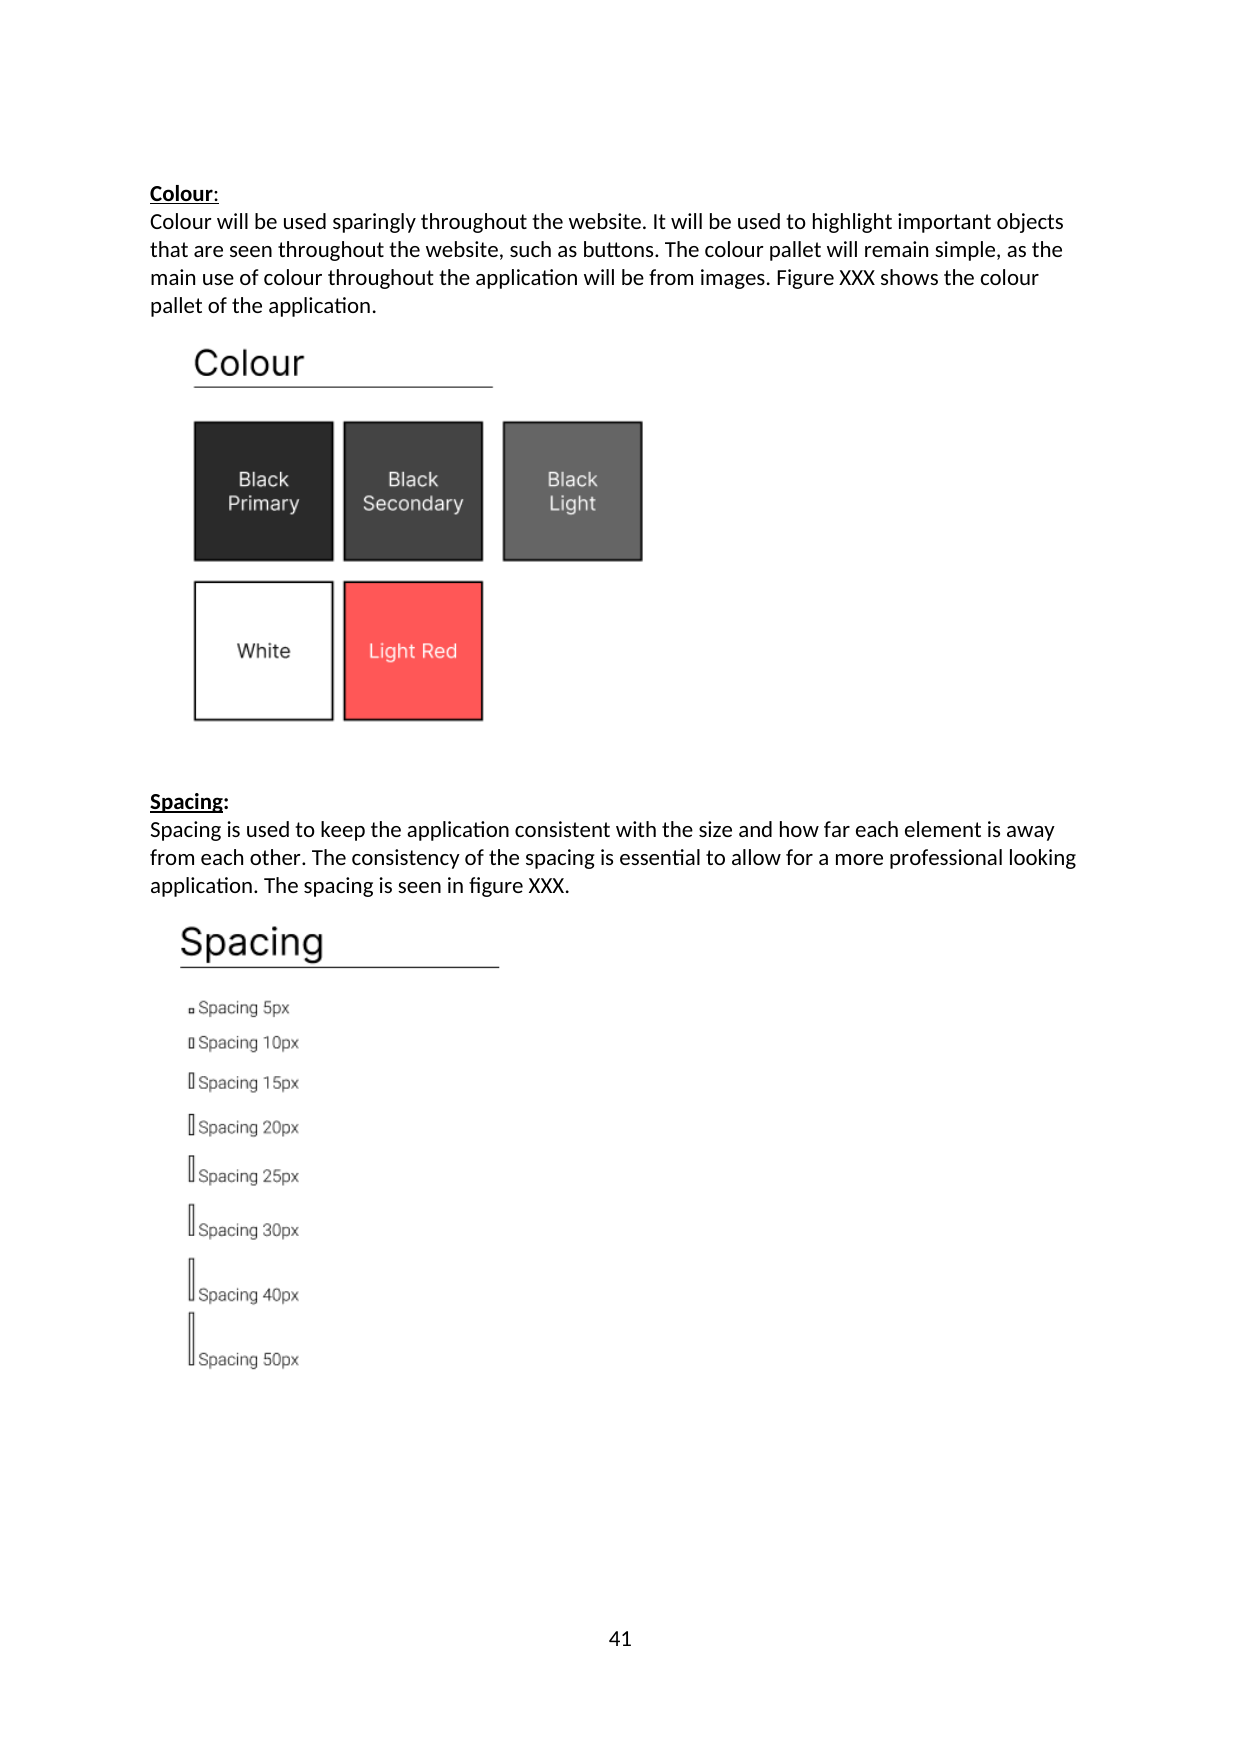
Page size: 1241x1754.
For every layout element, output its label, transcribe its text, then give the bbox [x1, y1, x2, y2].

picture [150, 318, 682, 782]
text Spacing: [150, 787, 1090, 815]
text Spacing is used to keep the application consistent with the size and how far each element is away from each other. The consistency of the spacing is essential to allow for a more professional looking application. The spacing is seen in figure XXX. [150, 815, 1090, 899]
picture [150, 899, 545, 1407]
text Colour: [150, 179, 1090, 207]
text Colour will be used sparingly throughout the website. It will be used to highlight important objects that are seen throughout the website, such as buttons. The colour pallet will remain simple, as the main use of colour throughout the application will be from images. Figure XXX shows the colour pallet of the application. [150, 207, 1090, 319]
